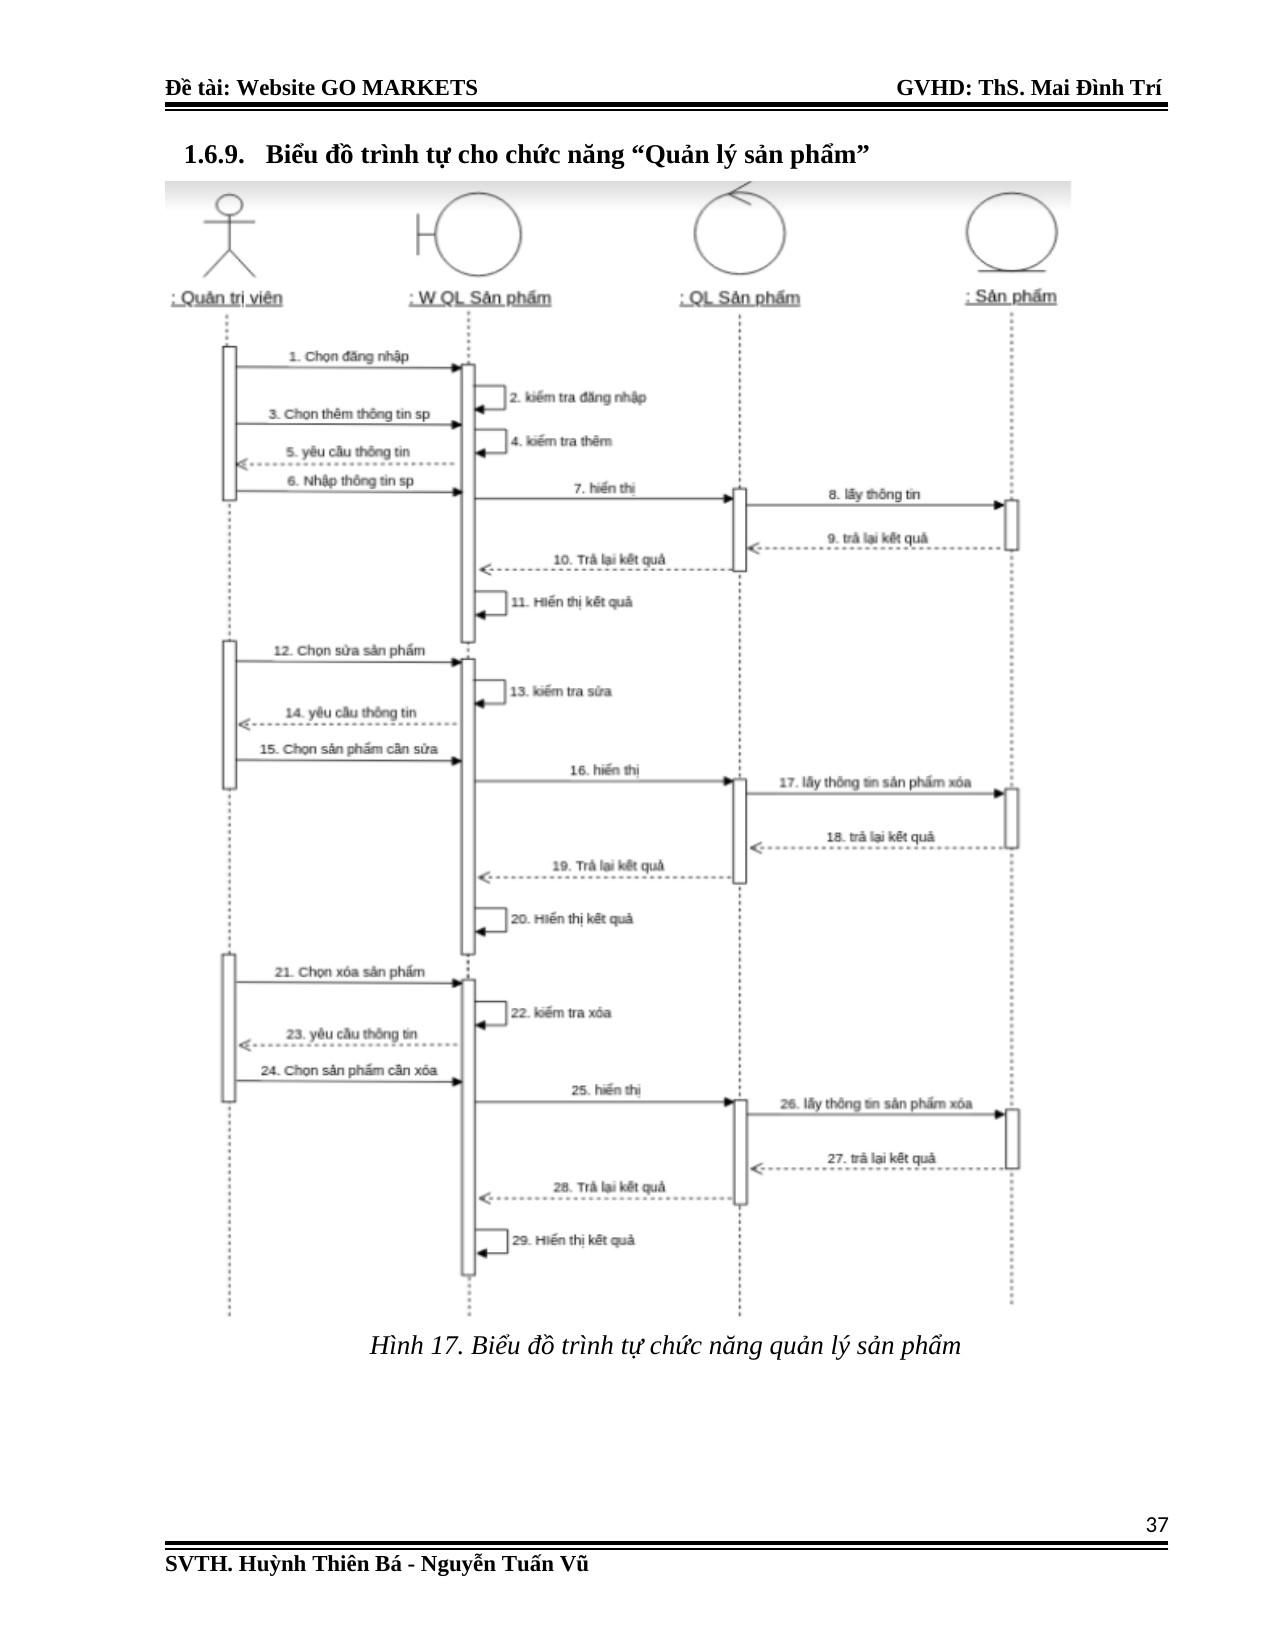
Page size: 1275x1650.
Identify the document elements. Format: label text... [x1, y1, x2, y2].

picture [165, 181, 1073, 1318]
subtitle Biểu đồ trình tự cho chức năng “Quản lý sản phẩm” [184, 138, 1168, 169]
text Hình 17. Biểu đồ trình tự chức năng quản lý sản phẩm [165, 1329, 1168, 1360]
